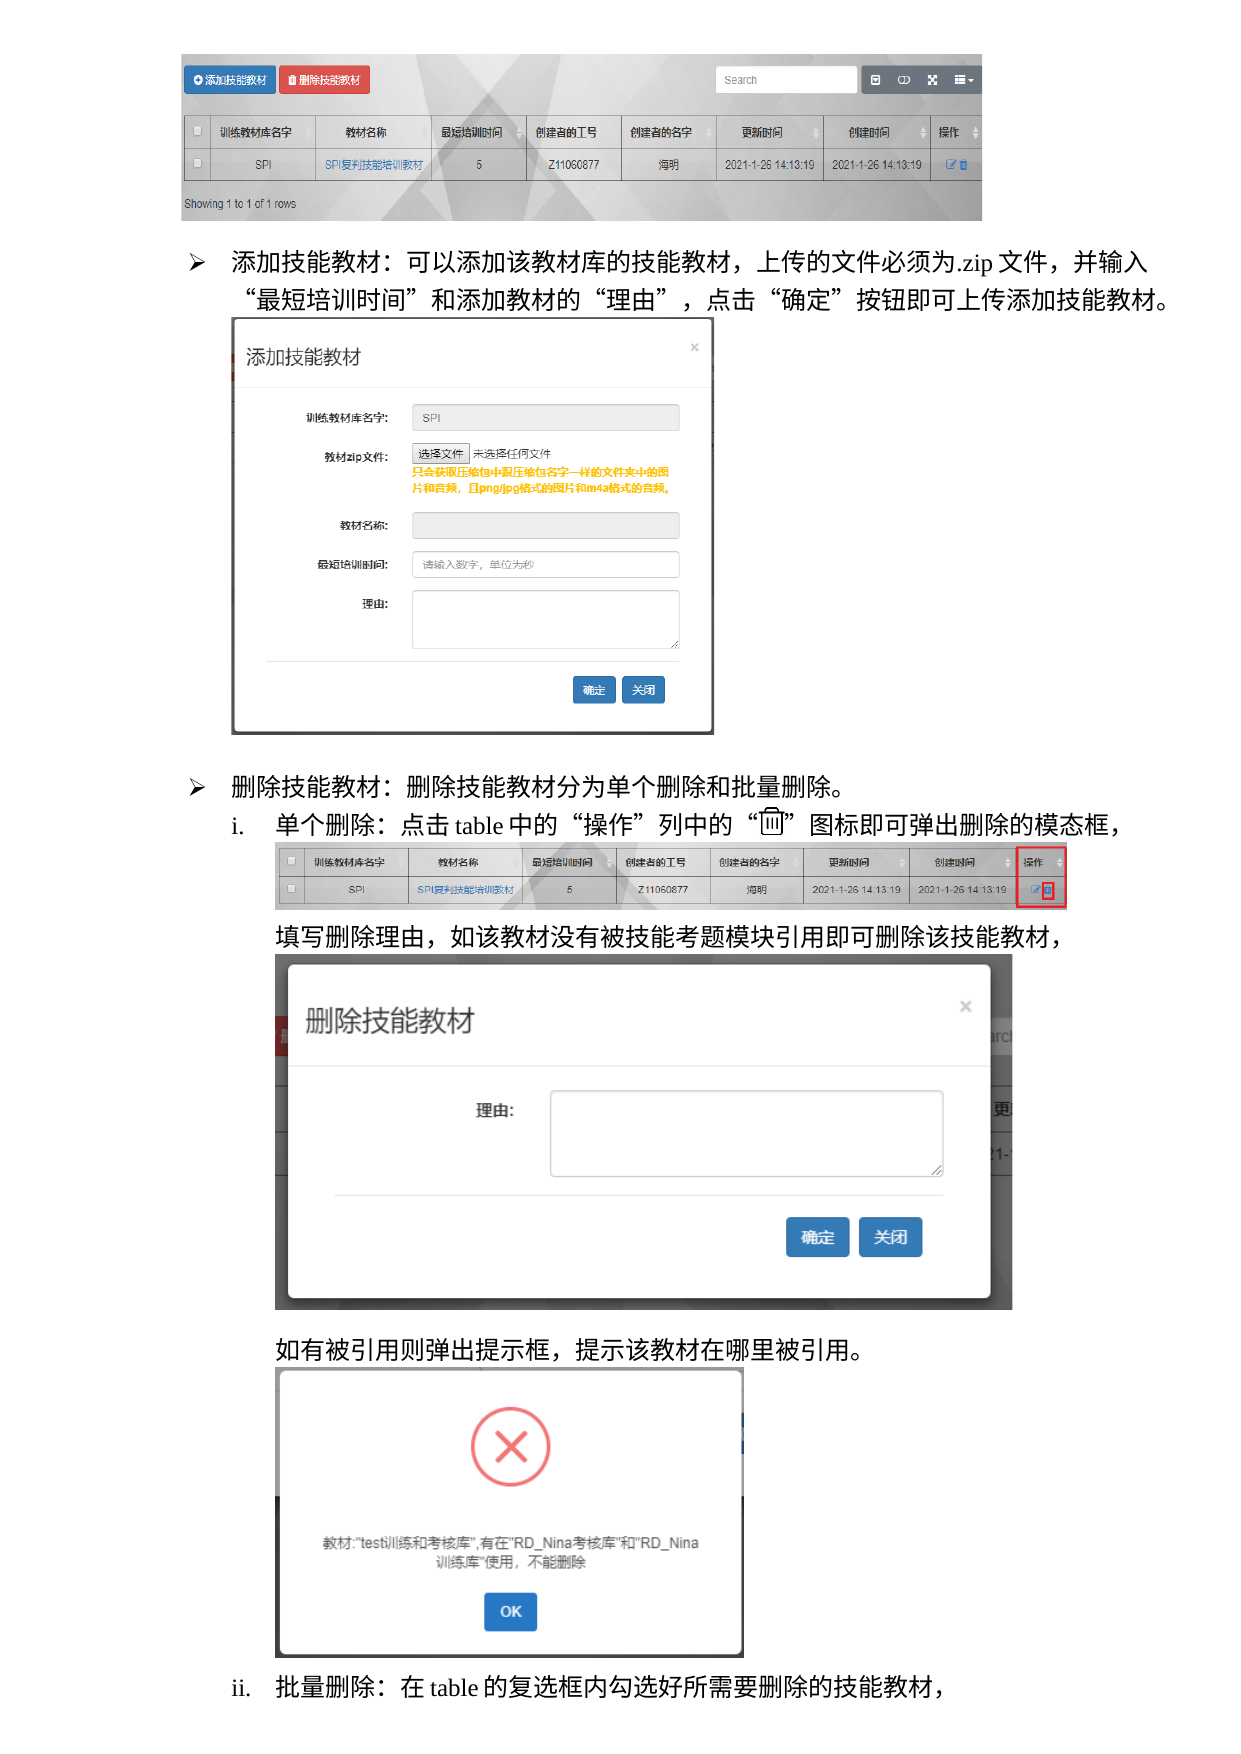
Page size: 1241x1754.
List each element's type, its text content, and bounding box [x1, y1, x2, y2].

picture [275, 954, 1013, 1310]
list 填写删除理由，如该教材没有被技能考题模块引用即可删除该技能教材， [275, 917, 1181, 954]
picture [275, 1367, 744, 1658]
picture [181, 54, 983, 221]
list 单个删除：点击table中的“操作”列中的“”图标即可弹出删除的模态框， [231, 804, 1181, 842]
list 如有被引用则弹出提示框，提示该教材在哪里被引用。 [275, 1329, 1181, 1367]
list 添加技能教材：可以添加该教材库的技能教材，上传的文件必须为.zip文件，并输入“最短培训时间”和添加教材的“理由”，点击“确定”按钮即可上传添加技能教材。 [187, 242, 1181, 317]
picture [275, 842, 1067, 913]
list 批量删除：在table的复选框内勾选好所需要删除的技能教材， [231, 1667, 1181, 1704]
picture [758, 807, 785, 835]
list 删除技能教材：删除技能教材分为单个删除和批量删除。 [187, 767, 1181, 804]
picture [231, 317, 715, 735]
